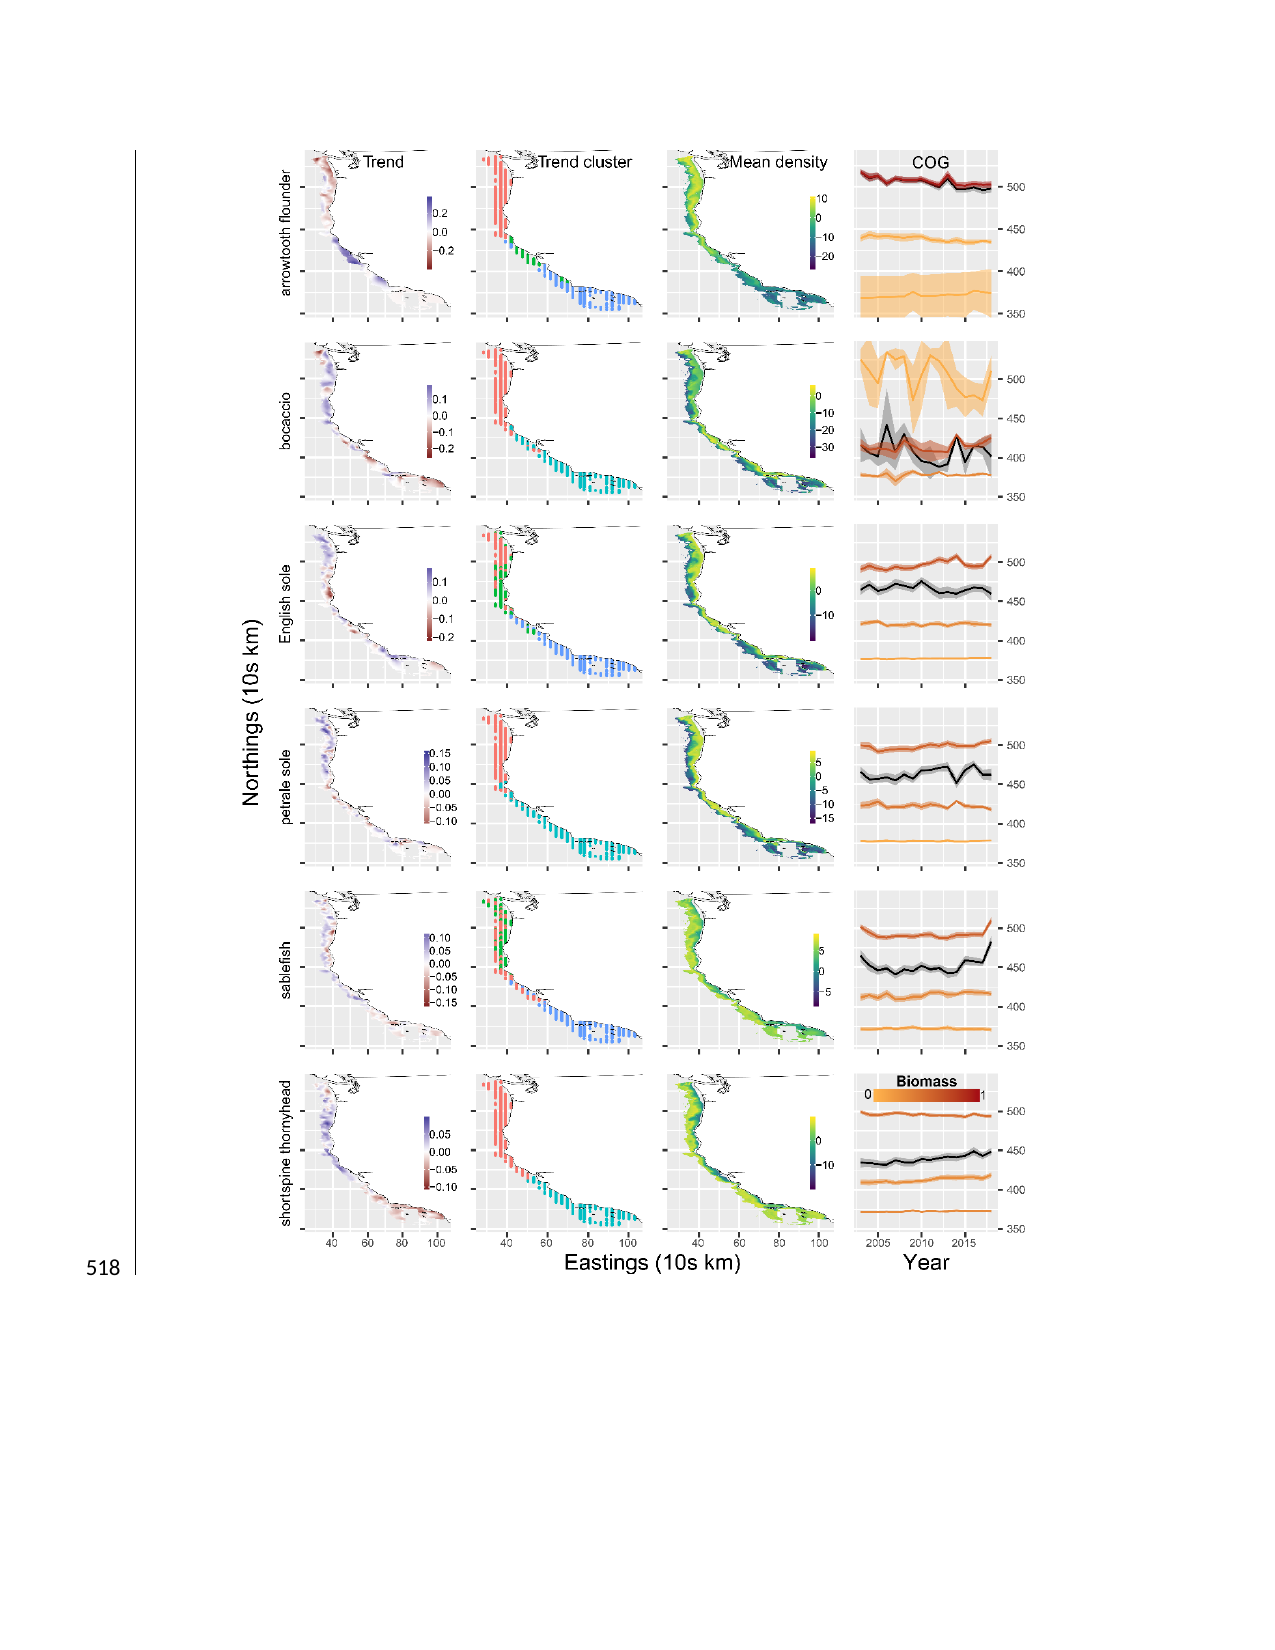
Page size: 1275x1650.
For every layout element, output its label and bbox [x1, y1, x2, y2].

picture [240, 150, 1035, 1276]
